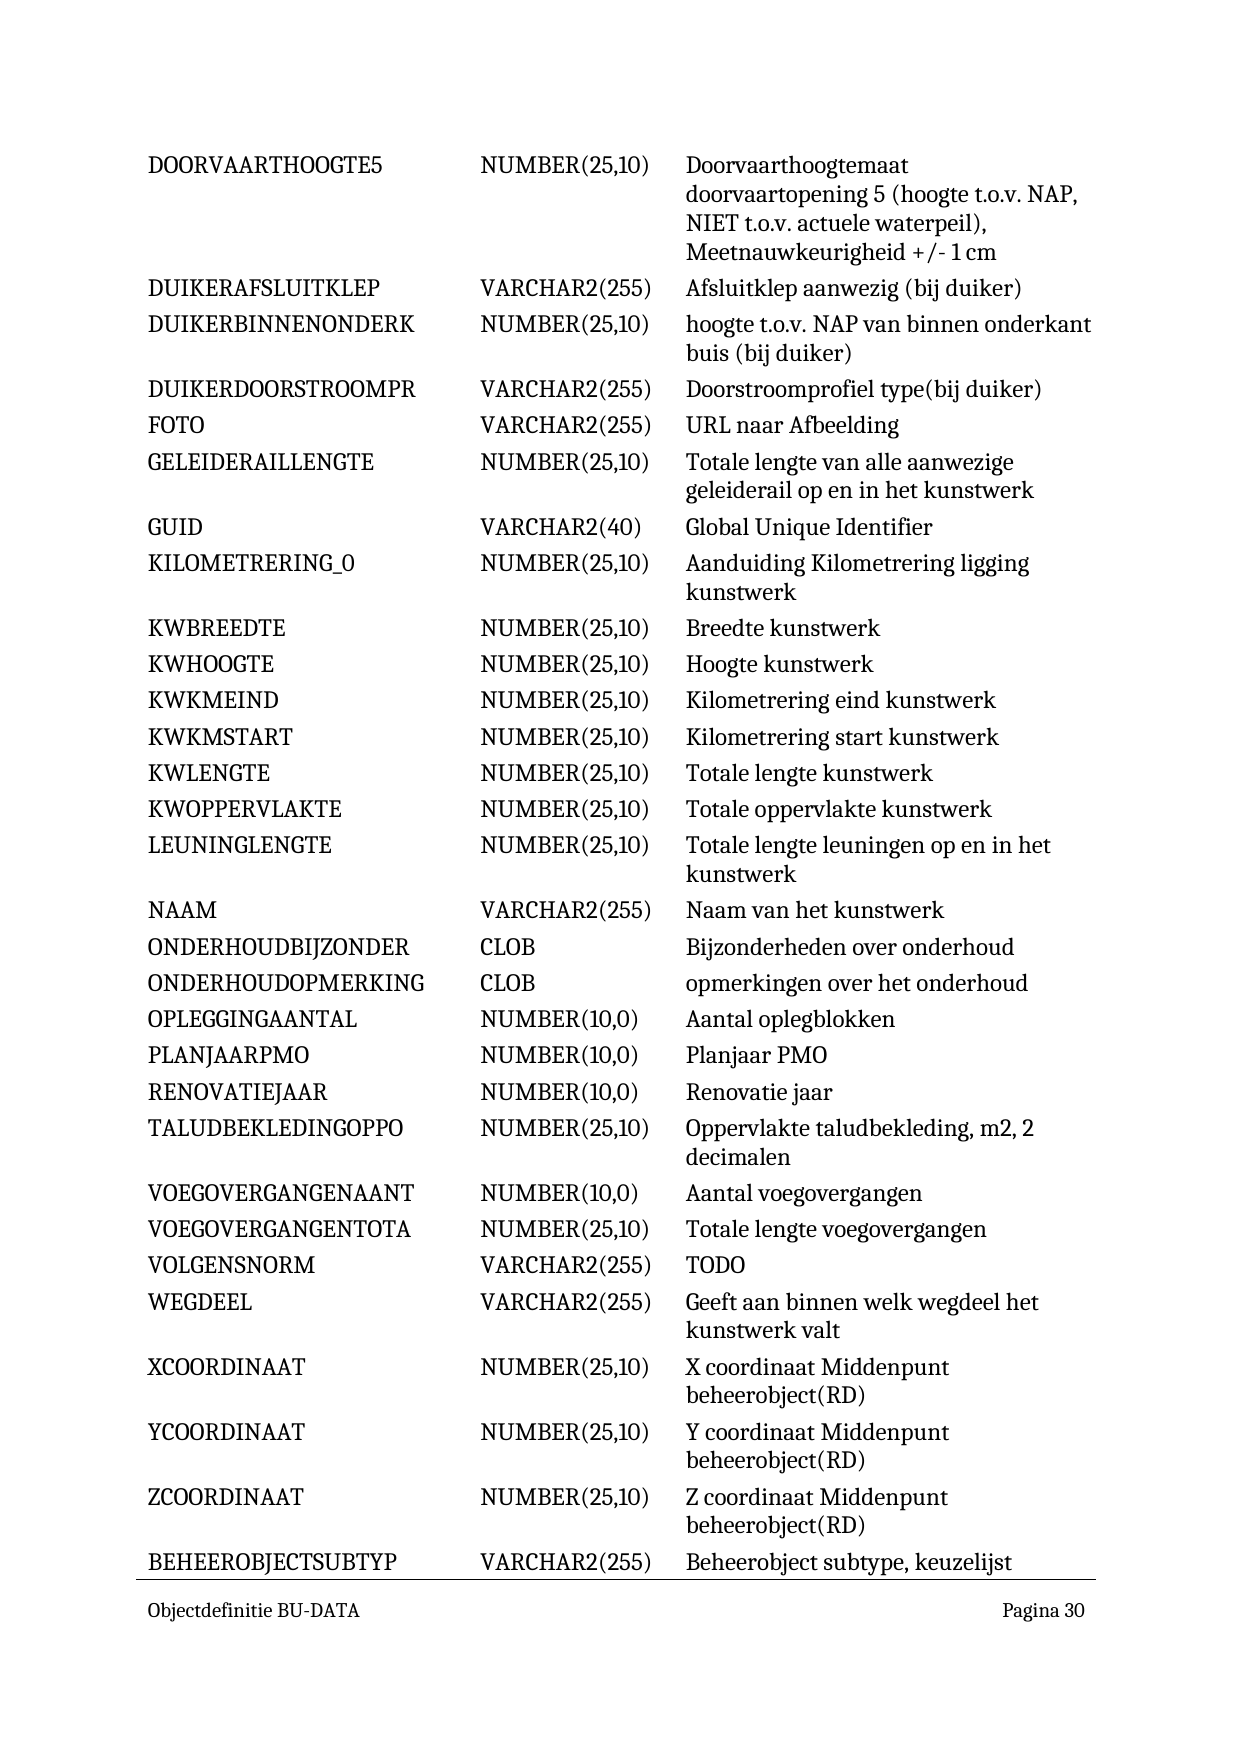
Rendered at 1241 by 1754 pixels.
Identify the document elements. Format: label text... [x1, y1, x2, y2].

table_cell Kilometrering eind kunstwerk [674, 683, 1104, 719]
table_cell NUMBER(25,10) [469, 444, 674, 509]
table_cell NUMBER(25,10) [469, 683, 674, 719]
table_cell WEGDEEL [136, 1284, 469, 1349]
table_cell CLOB [469, 929, 674, 965]
table_cell LEUNINGLENGTE [136, 828, 469, 893]
table_cell TALUDBEKLEDINGOPPO [136, 1110, 469, 1175]
table_cell FOTO [136, 408, 469, 444]
table_cell ONDERHOUDOPMERKING [136, 965, 469, 1001]
table_cell NUMBER(25,10) [469, 148, 674, 270]
table_cell GUID [136, 509, 469, 545]
table_cell NUMBER(25,10) [469, 545, 674, 610]
table_cell NUMBER(25,10) [469, 1110, 674, 1175]
table_cell Doorvaarthoogtemaat doorvaartopening 5 (hoogte t.o.v. NAP, NIET t.o.v. actuele waterpeil), Meetnauwkeurigheid +/- 1 cm [674, 148, 1104, 270]
table_cell Kilometrering start kunstwerk [674, 719, 1104, 755]
table_cell X coordinaat Middenpunt beheerobject(RD) [674, 1349, 1104, 1414]
table_cell VOLGENSNORM [136, 1248, 469, 1284]
table_cell RENOVATIEJAAR [136, 1074, 469, 1110]
table_cell KWOPPERVLAKTE [136, 791, 469, 828]
table_cell opmerkingen over het onderhoud [674, 965, 1104, 1001]
table_cell CLOB [469, 965, 674, 1001]
table_cell Totale lengte van alle aanwezige geleiderail op en in het kunstwerk [674, 444, 1104, 509]
table_cell VARCHAR2(255) [469, 1248, 674, 1284]
table_cell NUMBER(10,0) [469, 1001, 674, 1038]
table_cell DUIKERAFSLUITKLEP [136, 270, 469, 306]
table_cell Totale lengte leuningen op en in het kunstwerk [674, 828, 1104, 893]
table_cell NAAM [136, 893, 469, 929]
table_cell Aantal voegovergangen [674, 1175, 1104, 1211]
table_cell VARCHAR2(40) [469, 509, 674, 545]
table_cell VARCHAR2(255) [469, 1284, 674, 1349]
table_cell KWLENGTE [136, 755, 469, 791]
table_cell Oppervlakte taludbekleding, m2, 2 decimalen [674, 1110, 1104, 1175]
table_cell Hoogte kunstwerk [674, 646, 1104, 683]
table_cell Afsluitklep aanwezig (bij duiker) [674, 270, 1104, 306]
table_cell KWHOOGTE [136, 646, 469, 683]
table_cell Y coordinaat Middenpunt beheerobject(RD) [674, 1414, 1104, 1479]
table_cell NUMBER(25,10) [469, 719, 674, 755]
table_cell NUMBER(25,10) [469, 755, 674, 791]
table_cell Planjaar PMO [674, 1038, 1104, 1074]
table_cell DOORVAARTHOOGTE5 [136, 148, 469, 270]
table_cell NUMBER(10,0) [469, 1175, 674, 1211]
table_cell ZCOORDINAAT [136, 1479, 469, 1544]
table_cell VOEGOVERGANGENTOTA [136, 1211, 469, 1248]
table_cell ONDERHOUDBIJZONDER [136, 929, 469, 965]
table_cell NUMBER(25,10) [469, 610, 674, 646]
table_cell YCOORDINAAT [136, 1414, 469, 1479]
table_cell Geeft aan binnen welk wegdeel het kunstwerk valt [674, 1284, 1104, 1349]
table_cell NUMBER(10,0) [469, 1074, 674, 1110]
table_cell Global Unique Identifier [674, 509, 1104, 545]
table_cell NUMBER(25,10) [469, 1349, 674, 1414]
table_cell Totale lengte voegovergangen [674, 1211, 1104, 1248]
table_cell KWKMEIND [136, 683, 469, 719]
table_cell NUMBER(10,0) [469, 1038, 674, 1074]
table_cell Naam van het kunstwerk [674, 893, 1104, 929]
table_cell DUIKERDOORSTROOMPR [136, 371, 469, 408]
table_cell URL naar Afbeelding [674, 408, 1104, 444]
table_cell PLANJAARPMO [136, 1038, 469, 1074]
table_cell Doorstroomprofiel type(bij duiker) [674, 371, 1104, 408]
table_cell Renovatie jaar [674, 1074, 1104, 1110]
table_cell NUMBER(25,10) [469, 646, 674, 683]
table_cell VARCHAR2(255) [469, 1544, 674, 1576]
table_cell Totale oppervlakte kunstwerk [674, 791, 1104, 828]
table_cell hoogte t.o.v. NAP van binnen onderkant buis (bij duiker) [674, 306, 1104, 371]
table_cell Aantal oplegblokken [674, 1001, 1104, 1038]
table_cell Aanduiding Kilometrering ligging kunstwerk [674, 545, 1104, 610]
table_cell VARCHAR2(255) [469, 371, 674, 408]
table_cell BEHEEROBJECTSUBTYP [136, 1544, 469, 1576]
table_cell NUMBER(25,10) [469, 828, 674, 893]
table_cell DUIKERBINNENONDERK [136, 306, 469, 371]
table_cell KWBREEDTE [136, 610, 469, 646]
table_cell KILOMETRERING_0 [136, 545, 469, 610]
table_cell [674, 1544, 1104, 1576]
table_cell VARCHAR2(255) [469, 408, 674, 444]
table_cell Breedte kunstwerk [674, 610, 1104, 646]
table_cell NUMBER(25,10) [469, 1414, 674, 1479]
table_cell NUMBER(25,10) [469, 306, 674, 371]
table_cell KWKMSTART [136, 719, 469, 755]
table_cell XCOORDINAAT [136, 1349, 469, 1414]
table_cell Bijzonderheden over onderhoud [674, 929, 1104, 965]
table_cell TODO [674, 1248, 1104, 1284]
table_cell NUMBER(25,10) [469, 1479, 674, 1544]
table_cell Totale lengte kunstwerk [674, 755, 1104, 791]
table_cell NUMBER(25,10) [469, 791, 674, 828]
table_cell NUMBER(25,10) [469, 1211, 674, 1248]
table_cell VARCHAR2(255) [469, 270, 674, 306]
table_cell VARCHAR2(255) [469, 893, 674, 929]
table_cell OPLEGGINGAANTAL [136, 1001, 469, 1038]
table_cell Z coordinaat Middenpunt beheerobject(RD) [674, 1479, 1104, 1544]
table_cell GELEIDERAILLENGTE [136, 444, 469, 509]
table_cell VOEGOVERGANGENAANT [136, 1175, 469, 1211]
